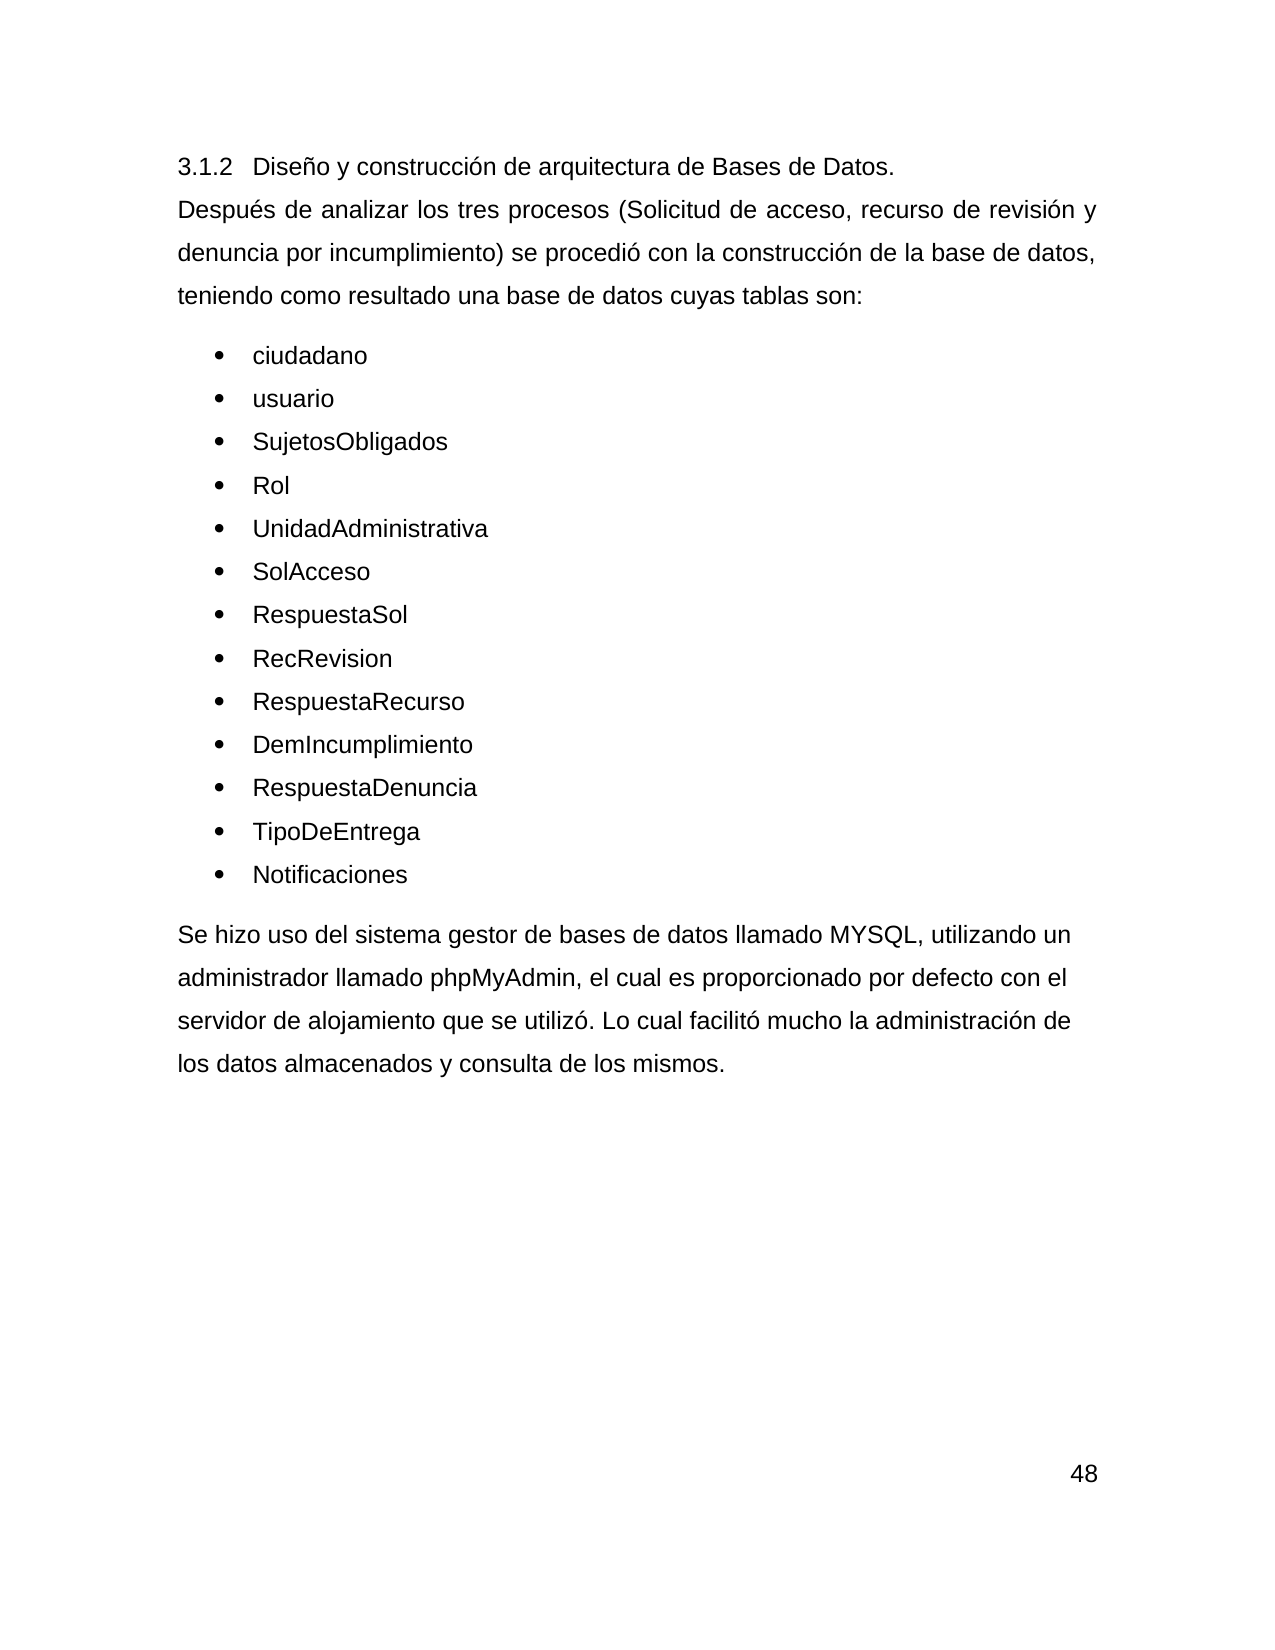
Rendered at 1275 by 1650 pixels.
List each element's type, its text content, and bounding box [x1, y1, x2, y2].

list Notificaciones [215, 860, 1098, 888]
list RespuestaDenuncia [215, 773, 1098, 802]
list RespuestaRecurso [215, 687, 1098, 716]
text Después de analizar los tres procesos (Solicitud de acceso, recurso de revisión y denuncia por incumplimiento) se procedió con la construcción de la base de datos, teniendo como resultado una base de datos cuyas tablas son: [177, 195, 1098, 310]
list usuario [215, 384, 1098, 413]
list RespuestaSol [215, 600, 1098, 629]
list ciudadano [215, 341, 1098, 370]
subtitle 3.1.2 Diseño y construcción de arquitectura de Bases de Datos. [177, 152, 1098, 181]
list UnidadAdministrativa [215, 514, 1098, 543]
list RecRevision [215, 643, 1098, 672]
list Rol [215, 471, 1098, 499]
text Se hizo uso del sistema gestor de bases de datos llamado MYSQL, utilizando un administrador llamado phpMyAdmin, el cual es proporcionado por defecto con el servidor de alojamiento que se utilizó. Lo cual facilitó mucho la administración de los datos almacenados y consulta de los mismos. [177, 919, 1098, 1078]
list SolAcceso [215, 557, 1098, 586]
list SujetosObligados [215, 427, 1098, 456]
list TipoDeEntrega [215, 816, 1098, 845]
list DemIncumplimiento [215, 730, 1098, 759]
